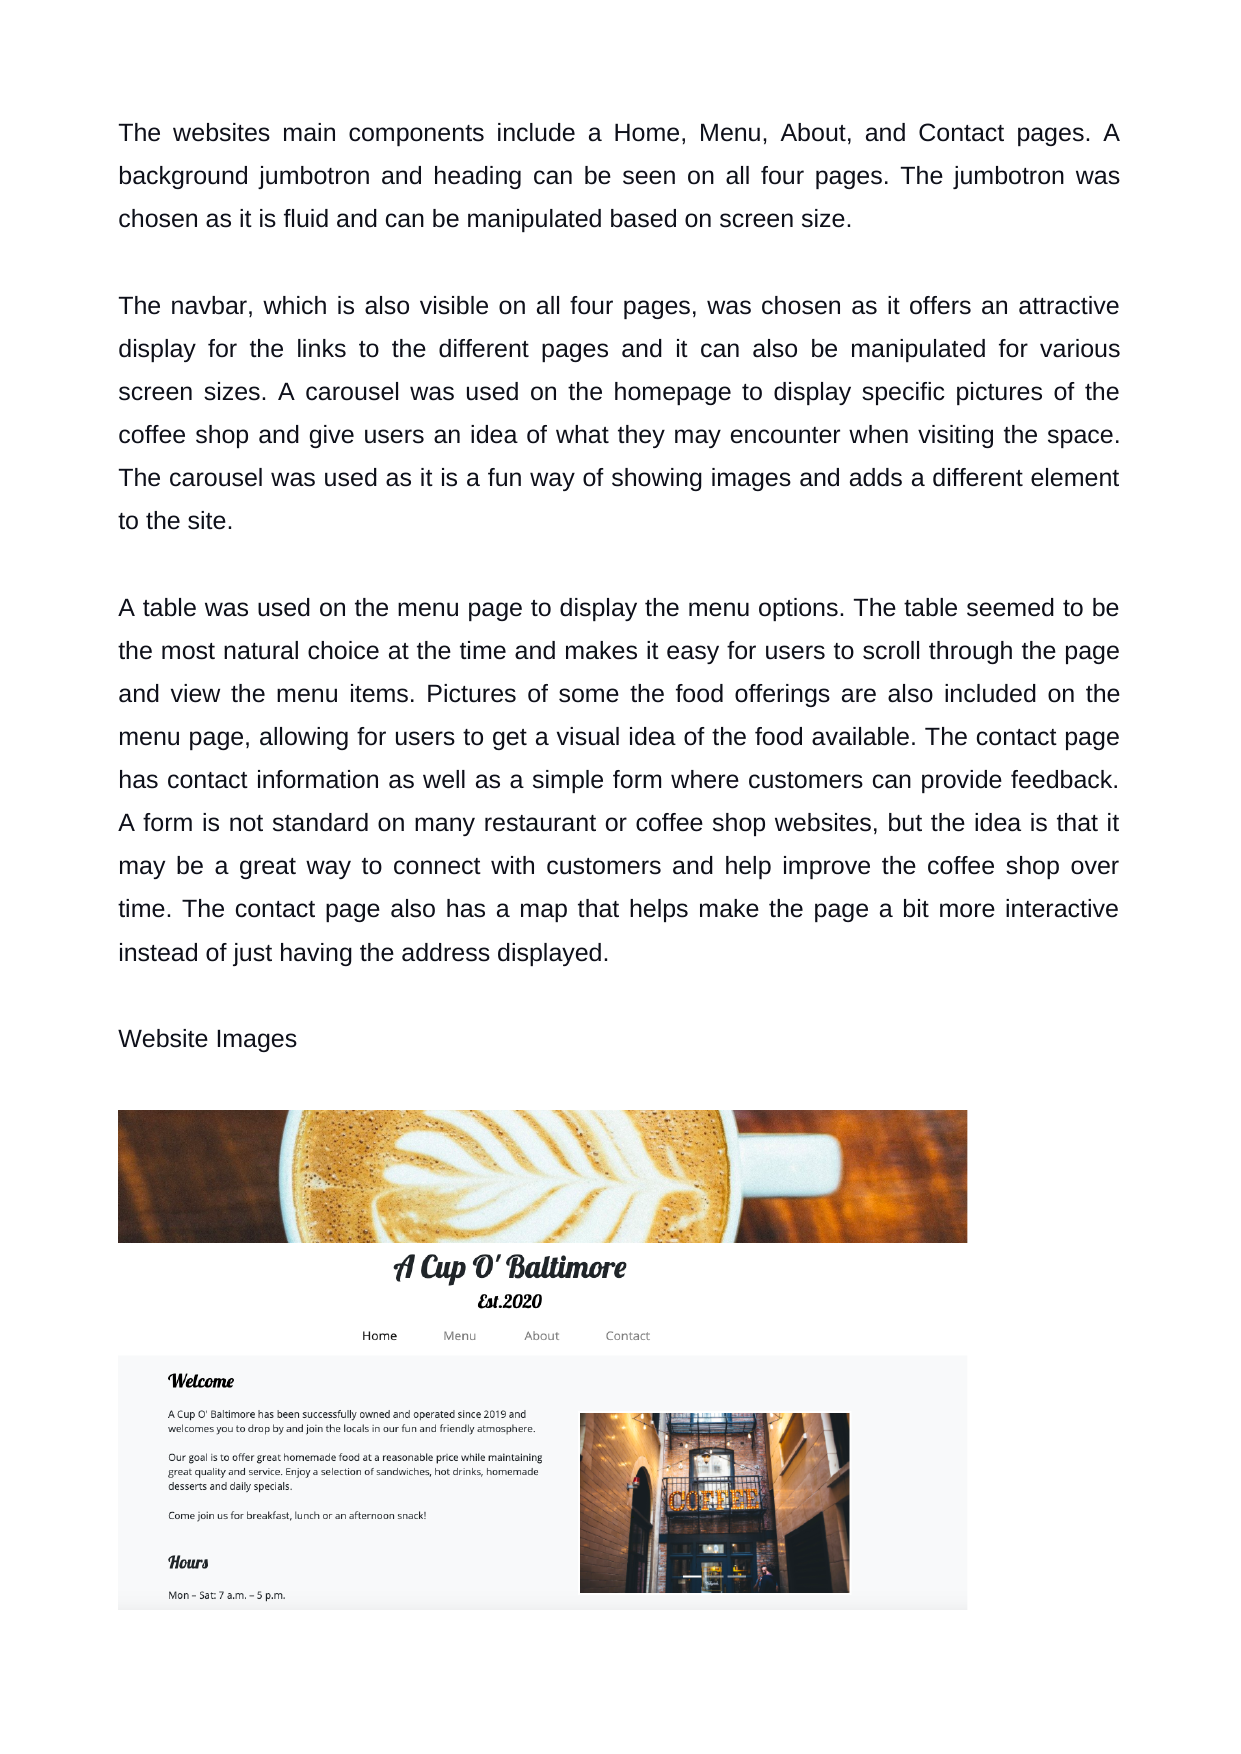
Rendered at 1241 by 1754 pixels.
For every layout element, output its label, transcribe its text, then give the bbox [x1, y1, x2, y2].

picture [118, 1110, 968, 1610]
text A table was used on the menu page to display the menu options. The table seemed to be the most natural choice at the time and makes it easy for users to scroll through the page and view the menu items. Pictures of some the food offerings are also included on the menu page, allowing for users to get a visual idea of the food available. The contact page has contact information as well as a simple form where customers can provide feedback. A form is not standard on many restaurant or coffee shop websites, but the idea is that it may be a great way to connect with customers and help improve the coffee shop over time. The contact page also has a map that helps make the page a bit more interactive instead of just having the address displayed. [118, 592, 1122, 966]
text The navbar, which is also visible on all four pages, was chosen as it offers an attractive display for the links to the different pages and it can also be manipulated for various screen sizes. A carousel was used on the homepage to display specific pictures of the coffee shop and give users an idea of what they may encounter when visiting the space. The carousel was used as it is a fun way of showing images and adds a different element to the site. [118, 291, 1122, 535]
text Website Images [118, 1024, 1122, 1052]
text The websites main components include a Home, Menu, About, and Contact pages. A background jumbotron and heading can be seen on all four pages. The jumbotron was chosen as it is fluid and can be manipulated based on screen size. [118, 118, 1122, 233]
